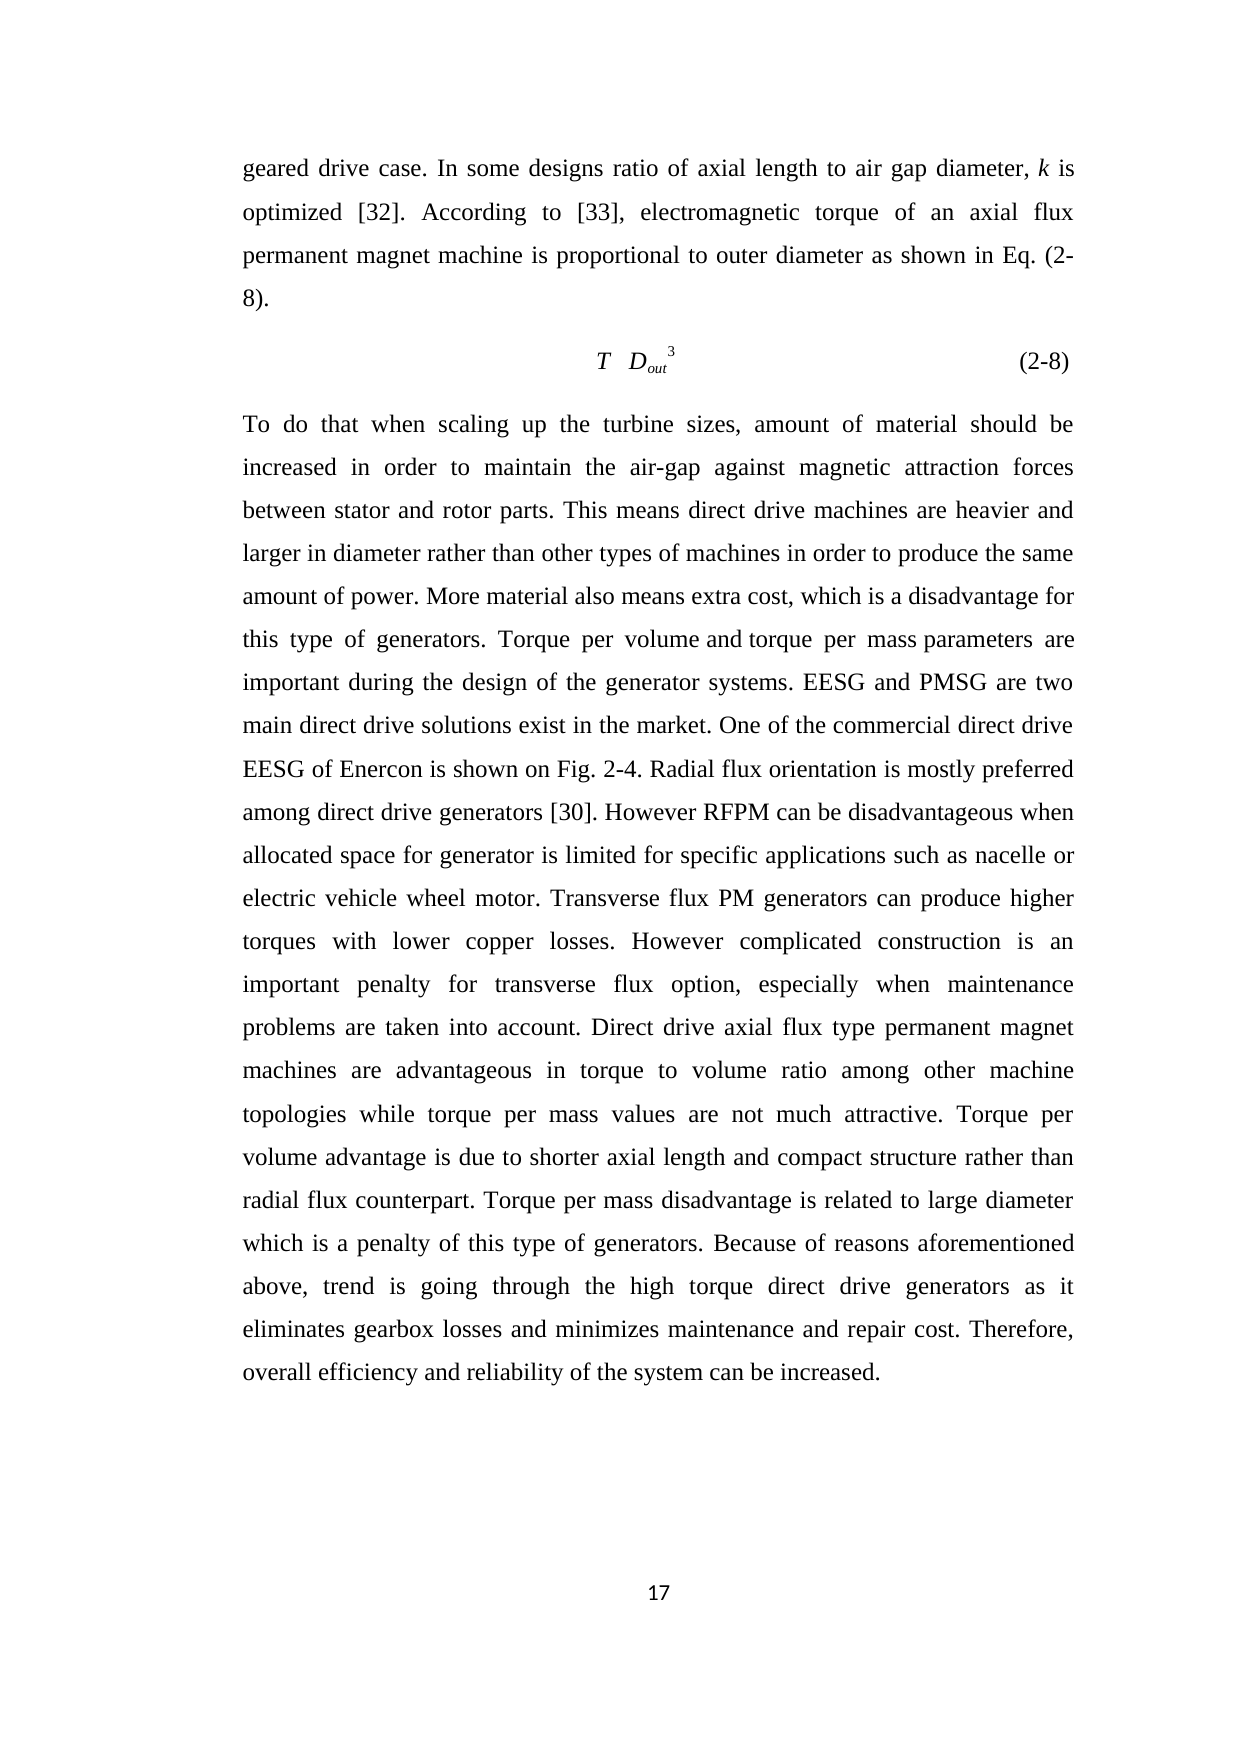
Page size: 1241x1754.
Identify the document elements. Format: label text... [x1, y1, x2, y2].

text To do that when scaling up the turbine sizes, amount of material should be increased in order to maintain the air-gap against magnetic attraction forces between stator and rotor parts. This means direct drive machines are heavier and larger in diameter rather than other types of machines in order to produce the same amount of power. More material also means extra cost, which is a disadvantage for this type of generators. Torque per volume and torque per mass parameters are important during the design of the generator systems. EESG and PMSG are two main direct drive solutions exist in the market. One of the commercial direct drive EESG of Enercon is shown on Fig. 2-4. Radial flux orientation is mostly preferred among direct drive generators [30]. However RFPM can be disadvantageous when allocated space for generator is limited for specific applications such as nacelle or electric vehicle wheel motor. Transverse flux PM generators can produce higher torques with lower copper losses. However complicated construction is an important penalty for transverse flux option, especially when maintenance problems are taken into account. Direct drive axial flux type permanent magnet machines are advantageous in torque to volume ratio among other machine topologies while torque per mass values are not much attractive. Torque per volume advantage is due to shorter axial length and compact structure rather than radial flux counterpart. Torque per mass disadvantage is related to large diameter which is a penalty of this type of generators. Because of reasons aforementioned above, trend is going through the high torque direct drive generators as it eliminates gearbox losses and minimizes maintenance and repair cost. Therefore, overall efficiency and reliability of the system can be increased. [242, 409, 1075, 1386]
text (2-8) [242, 343, 1075, 378]
